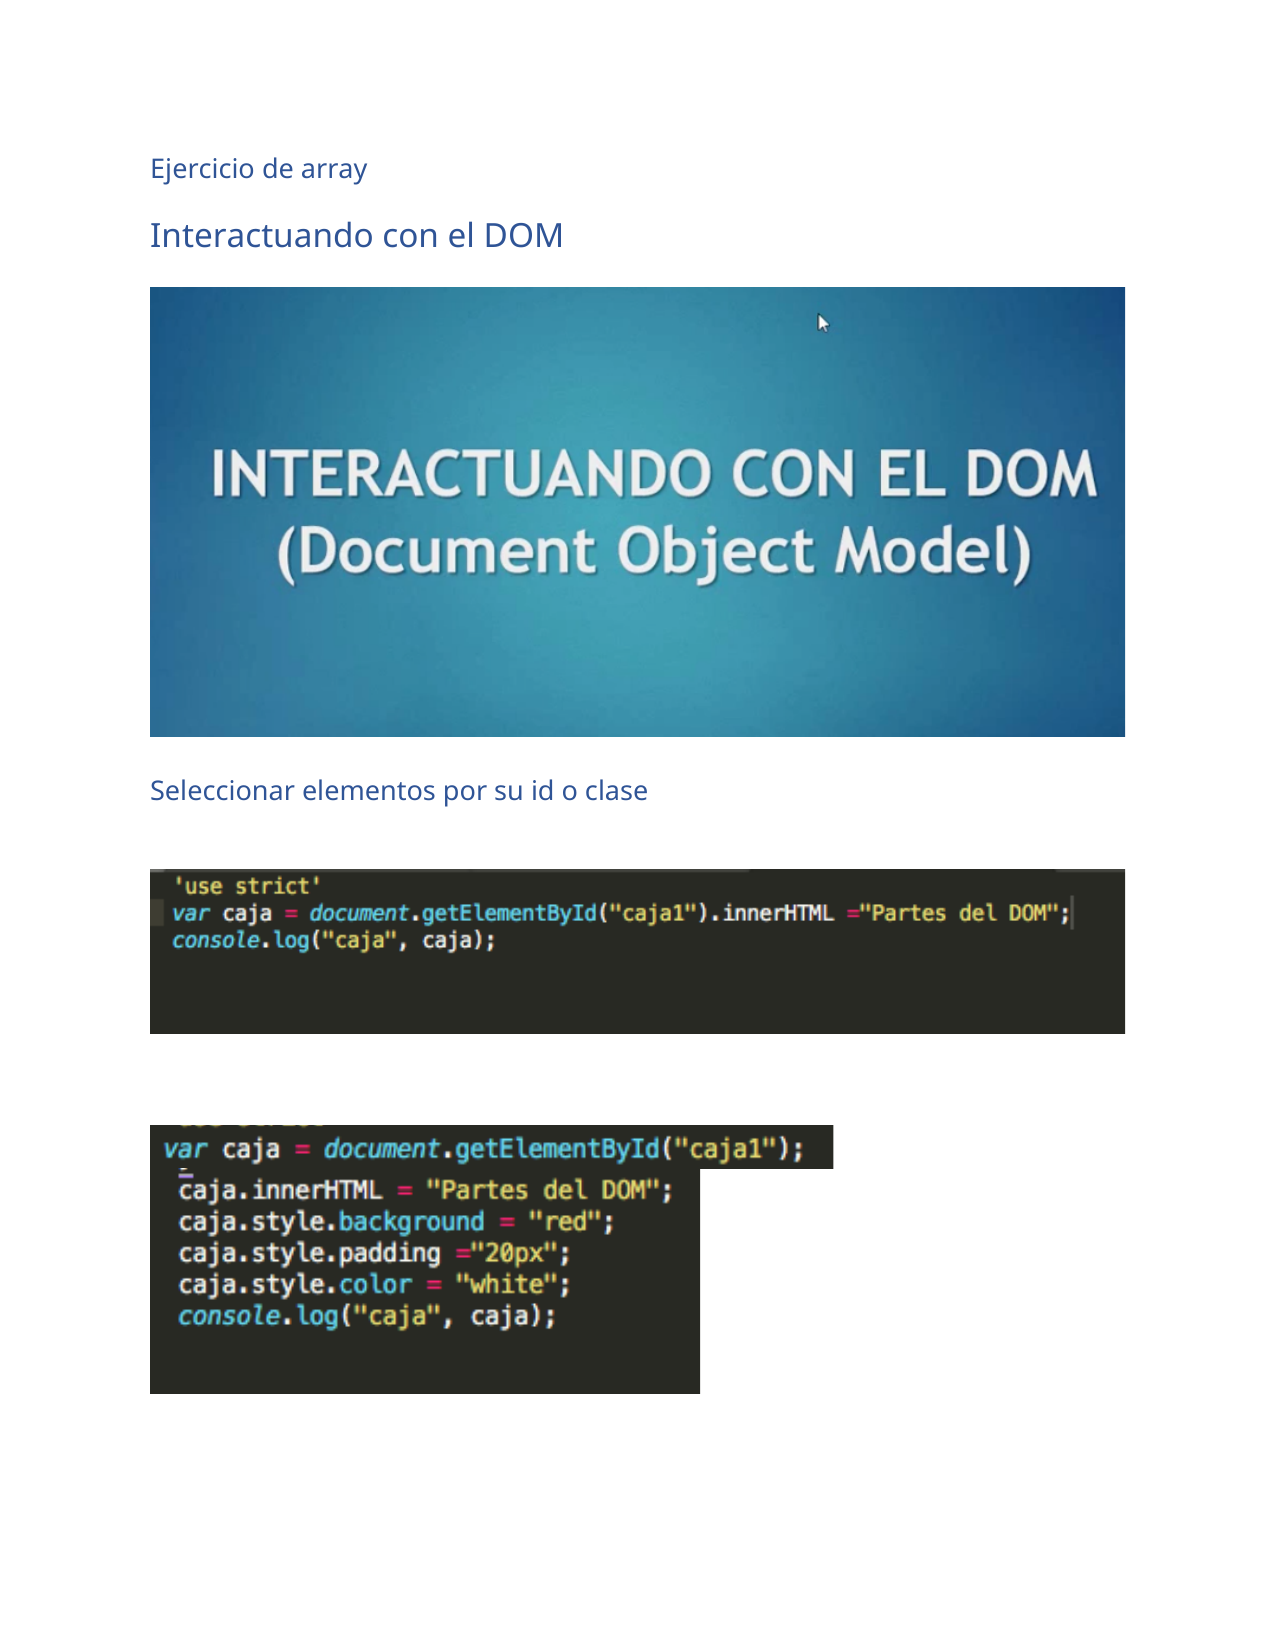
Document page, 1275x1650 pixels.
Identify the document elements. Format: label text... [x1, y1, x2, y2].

subtitle Ejercicio de array [150, 150, 1125, 187]
subtitle Interactuando con el DOM [150, 212, 1125, 257]
picture [150, 1125, 834, 1394]
subtitle Seleccionar elementos por su id o clase [150, 772, 1125, 808]
picture [150, 287, 1125, 737]
picture [150, 869, 1125, 1034]
